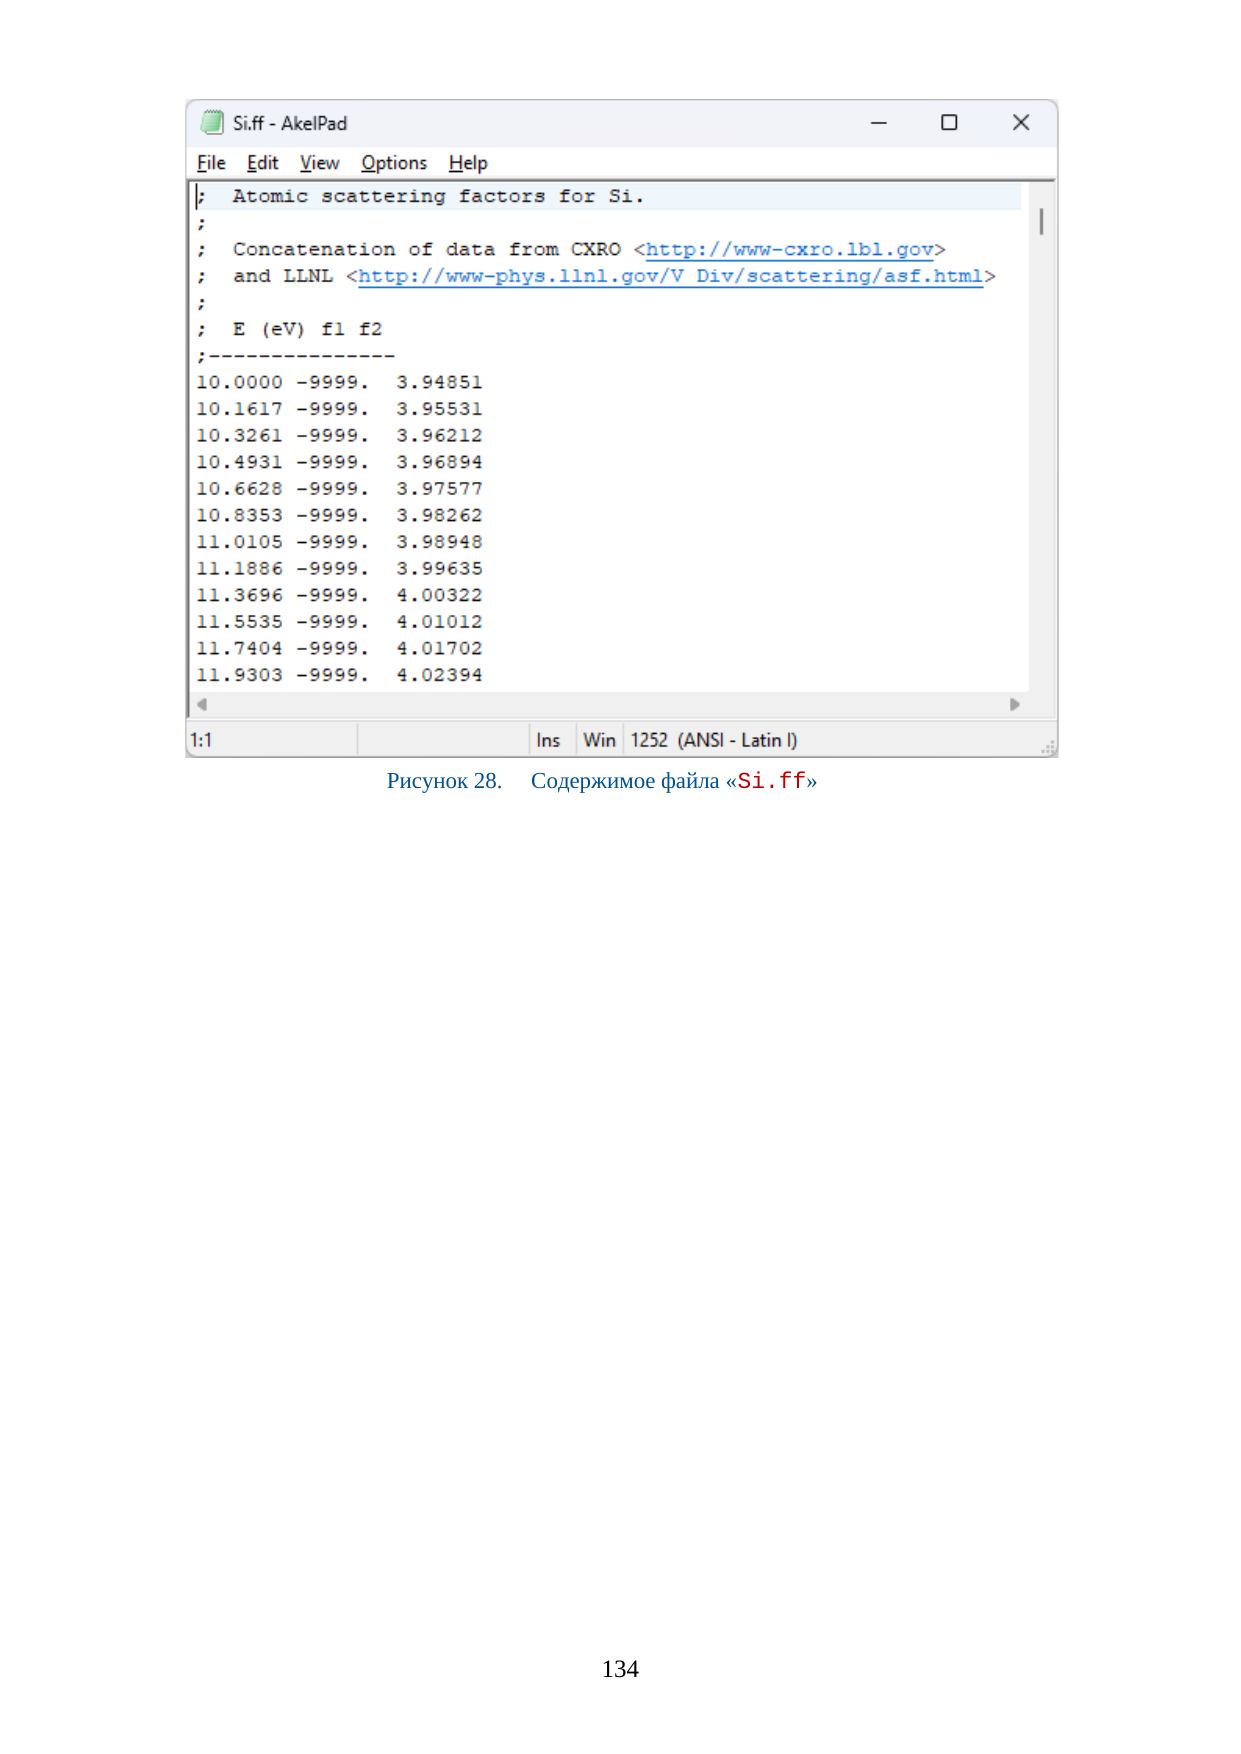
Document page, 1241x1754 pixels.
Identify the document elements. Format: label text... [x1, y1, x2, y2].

picture [185, 99, 1059, 758]
